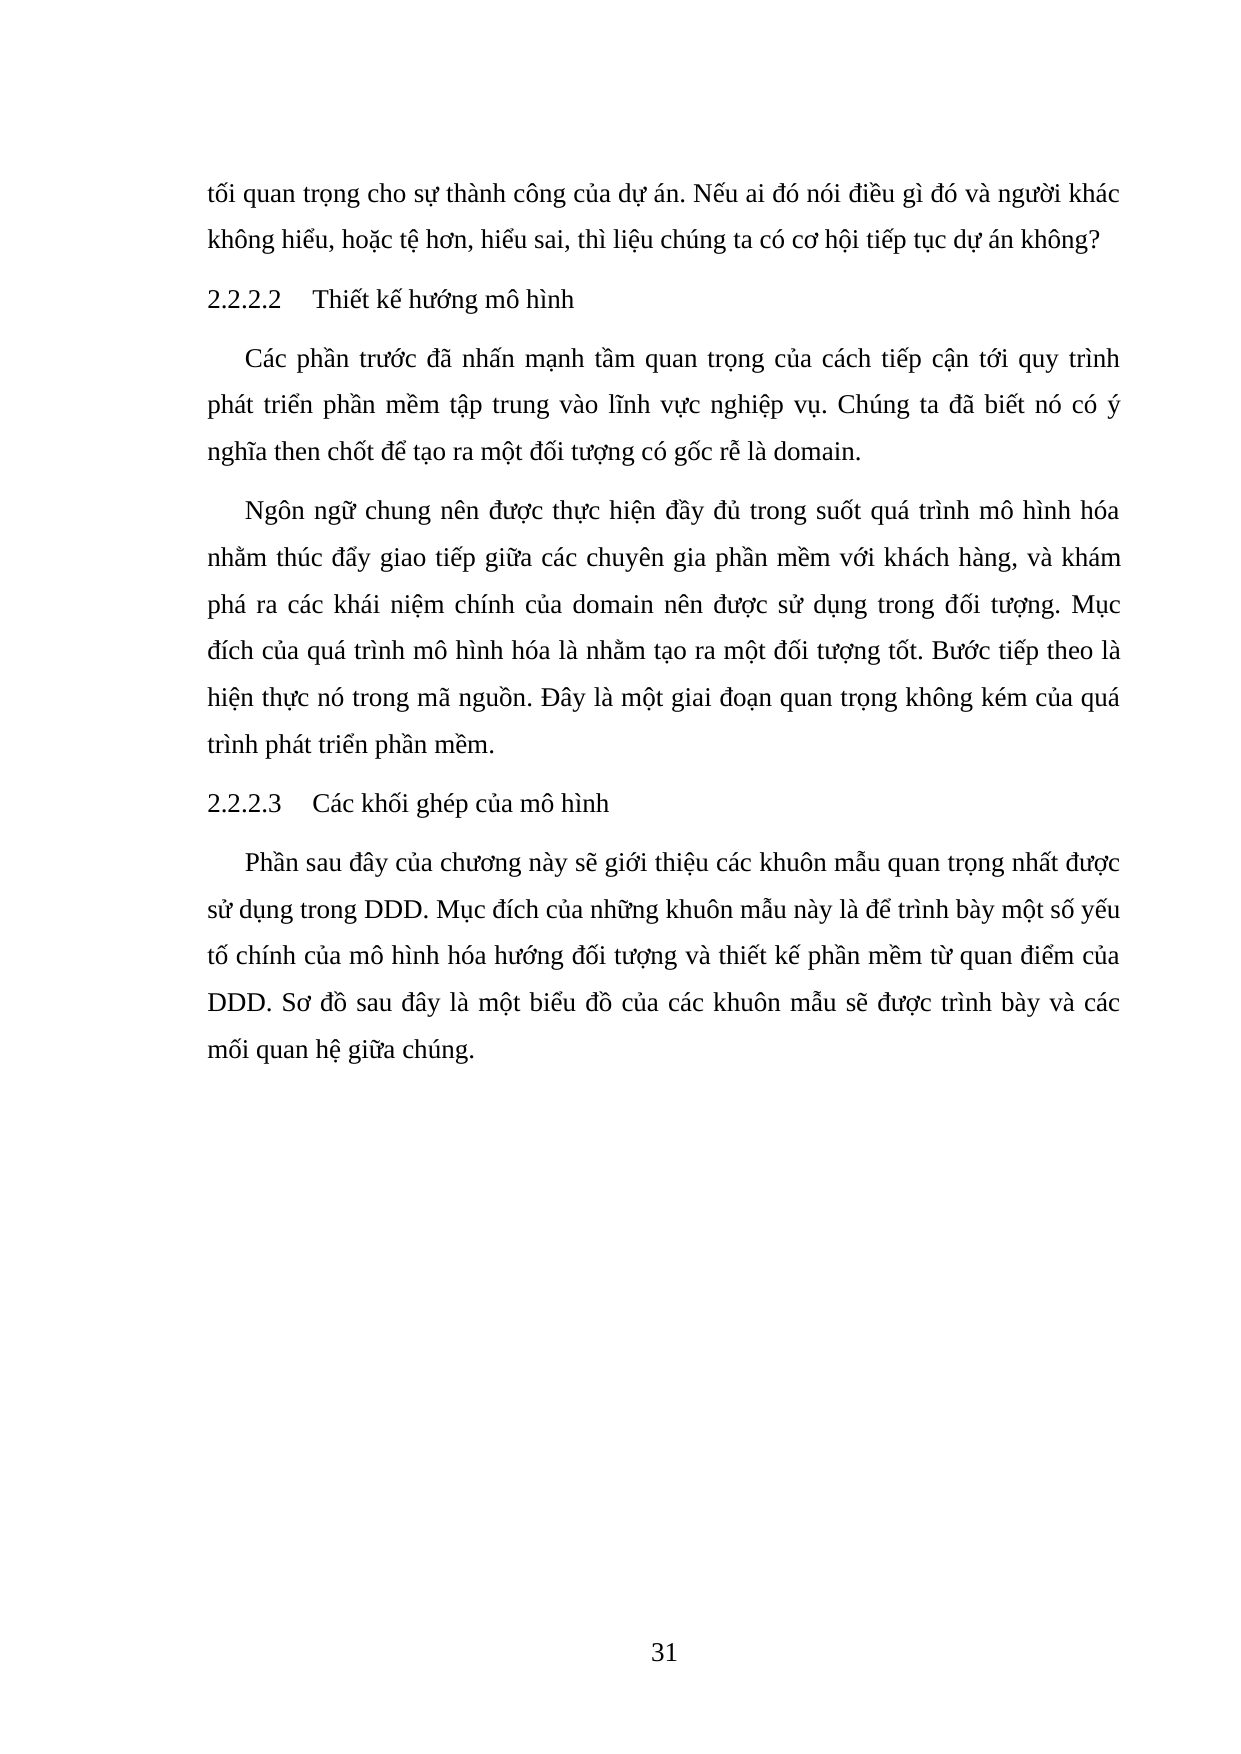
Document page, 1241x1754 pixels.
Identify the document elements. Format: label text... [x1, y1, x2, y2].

subtitle Các khối ghép của mô hình [207, 787, 1122, 818]
text Các phần trước đã nhấn mạnh tầm quan trọng của cách tiếp cận tới quy trình phát triển phần mềm tập trung vào lĩnh vực nghiệp vụ. Chúng ta đã biết nó có ý nghĩa then chốt để tạo ra một đối tượng có gốc rễ là domain. [207, 342, 1122, 466]
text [207, 177, 1122, 255]
text Phần sau đây của chương này sẽ giới thiệu các khuôn mẫu quan trọng nhất được sử dụng trong DDD. Mục đích của những khuôn mẫu này là để trình bày một số yếu tố chính của mô hình hóa hướng đối tượng và thiết kế phần mềm từ quan điểm của DDD. Sơ đồ sau đây là một biểu đồ của các khuôn mẫu sẽ được trình bày và các mối quan hệ giữa chúng. [207, 846, 1122, 1064]
subtitle Thiết kế hướng mô hình [207, 283, 1122, 314]
text Ngôn ngữ chung nên được thực hiện đầy đủ trong suốt quá trình mô hình hóa nhằm thúc đẩy giao tiếp giữa các chuyên gia phần mềm với khách hàng, và khám phá ra các khái niệm chính của domain nên được sử dụng trong đối tượng. Mục đích của quá trình mô hình hóa là nhằm tạo ra một đối tượng tốt. Bước tiếp theo là hiện thực nó trong mã nguồn. Đây là một giai đoạn quan trọng không kém của quá trình phát triển phần mềm. [207, 494, 1122, 759]
